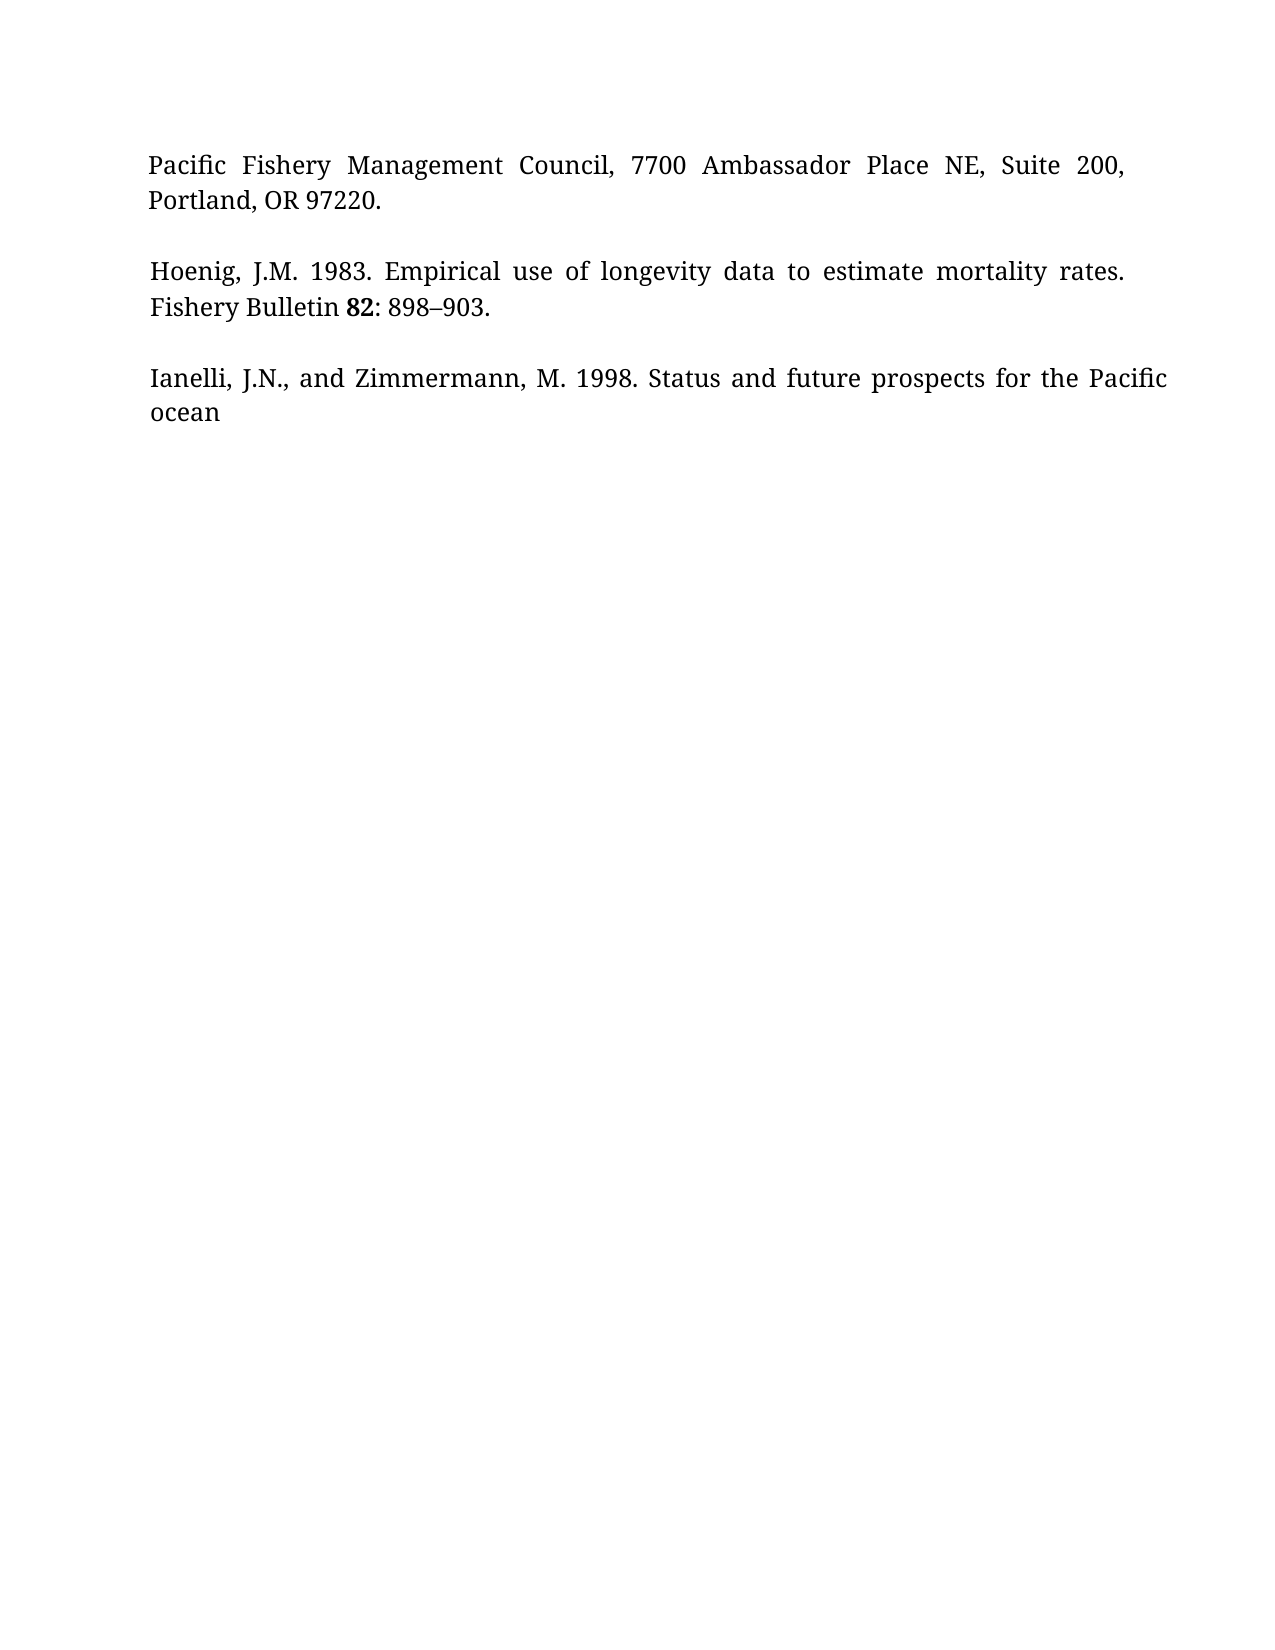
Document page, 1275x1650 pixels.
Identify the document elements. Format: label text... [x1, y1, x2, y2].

text Ianelli, J.N., and Zimmermann, M. 1998. Status and future prospects for the Pacific ocean [150, 360, 1169, 428]
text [148, 148, 1126, 217]
text Hoenig, J.M. 1983. Empirical use of longevity data to estimate mortality rates. Fishery Bulletin 82: 898–903. [150, 254, 1126, 323]
